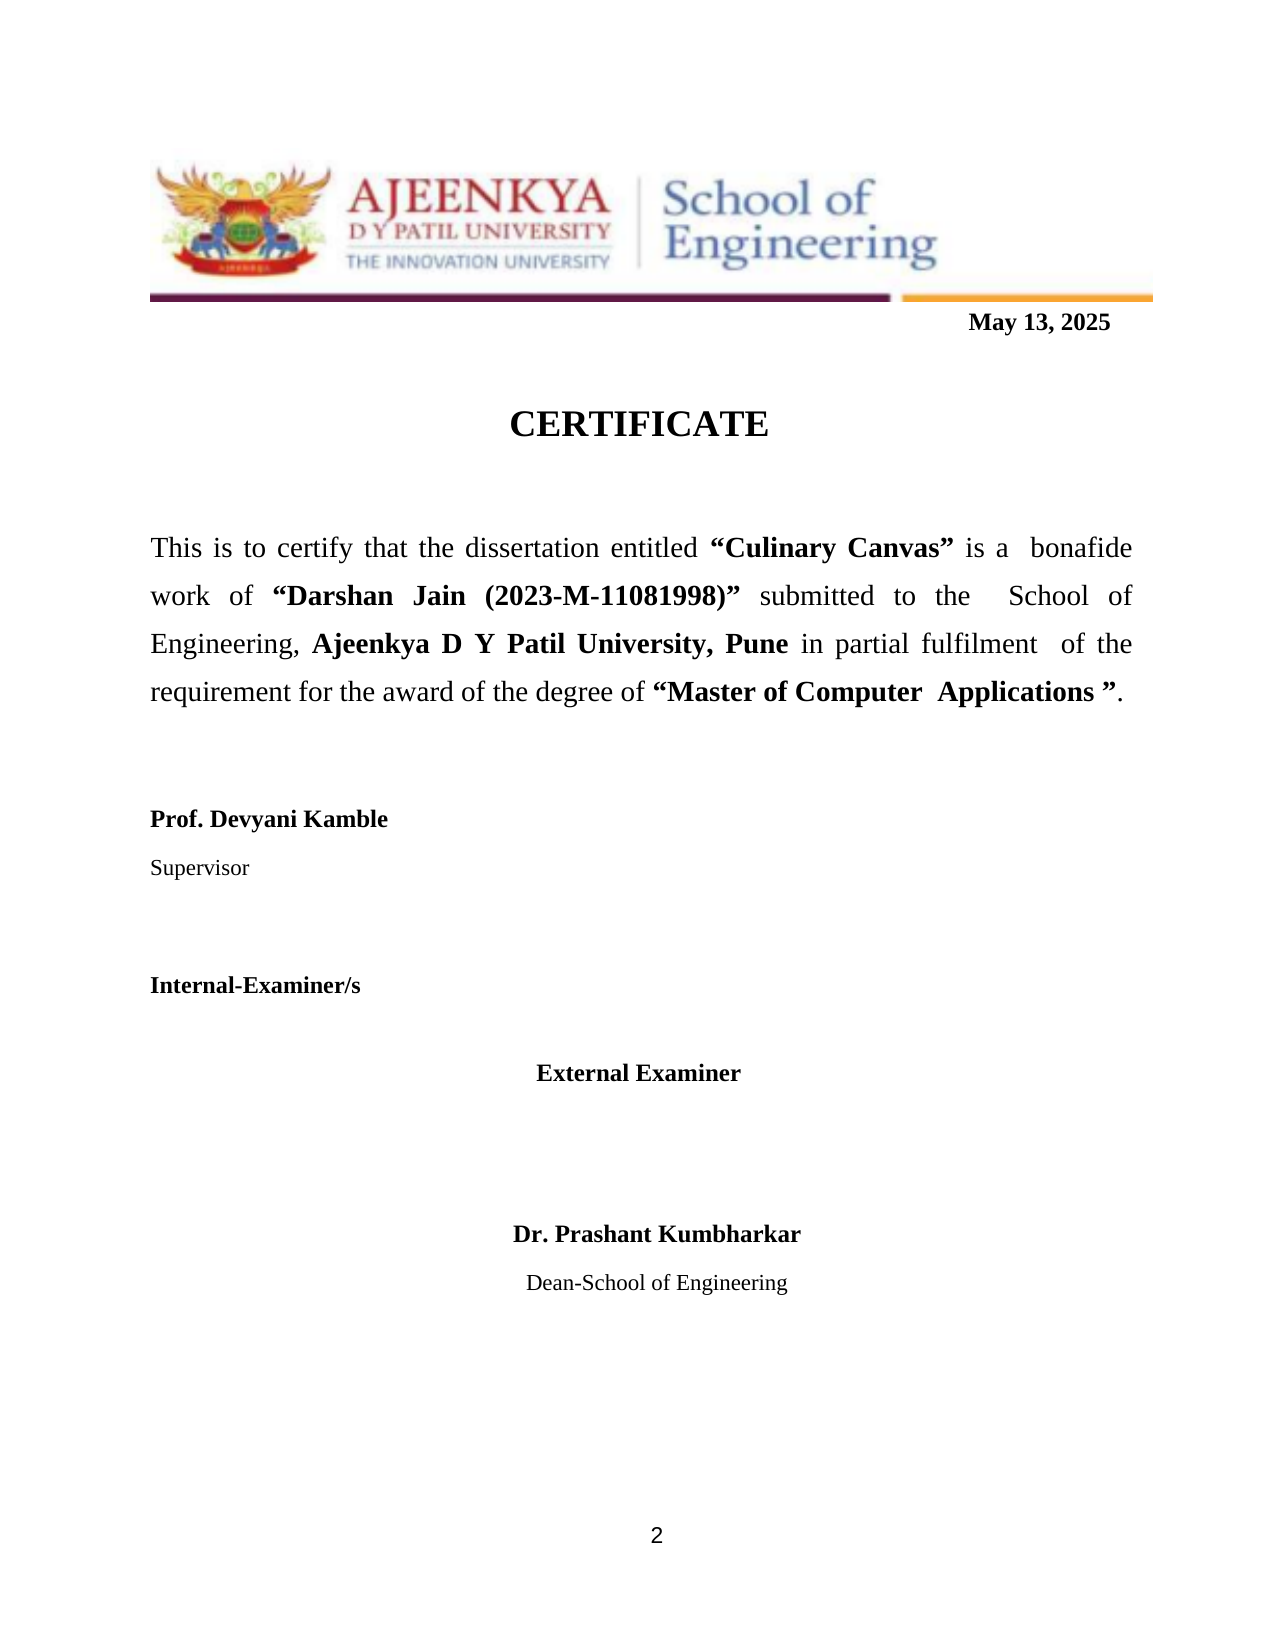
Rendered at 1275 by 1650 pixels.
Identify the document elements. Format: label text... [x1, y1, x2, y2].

text Dr. Prashant Kumbharkar [150, 1219, 1163, 1248]
text Prof. Devyani Kamble [150, 804, 1163, 833]
text Dean-School of Engineering [150, 1269, 1163, 1296]
text External Examiner [150, 1058, 1024, 1086]
text Supervisor [150, 854, 1163, 881]
text Internal-Examiner/s [150, 950, 1163, 998]
text This is to certify that the dissertation entitled “Culinary Canvas” is a bonafide work of “Darshan Jain (2023-M-11081998)” submitted to the School of Engineering, Ajeenkya D Y Patil University, Pune in partial fulfilment of the requirement for the award of the degree of “Master of Computer Applications ”. [150, 530, 1133, 707]
picture [150, 148, 1153, 302]
text May 13, 2025 [150, 302, 1153, 336]
text CERTIFICATE [509, 401, 1163, 444]
